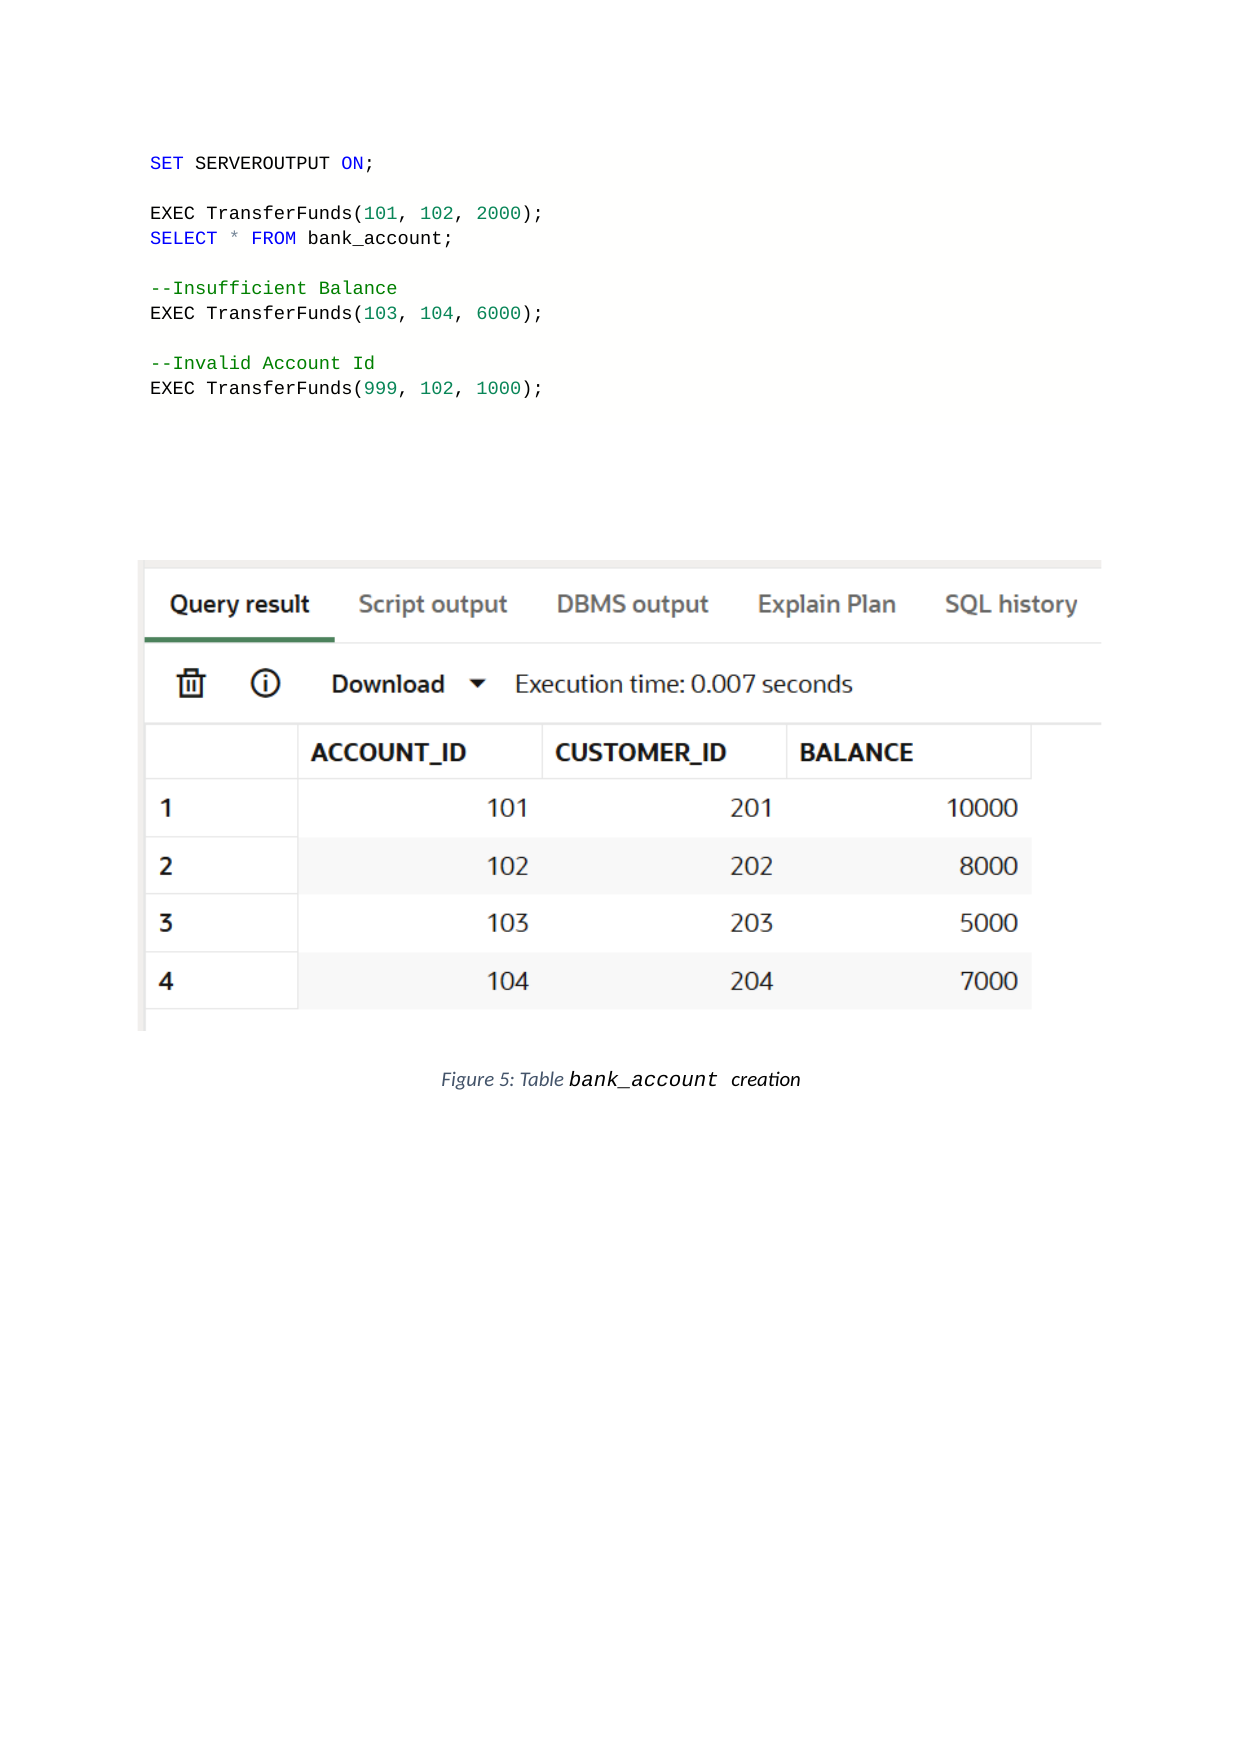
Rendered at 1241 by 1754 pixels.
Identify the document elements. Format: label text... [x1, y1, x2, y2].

text EXEC TransferFunds(101, 102, 2000); [150, 200, 1090, 225]
picture [137, 560, 1102, 1031]
text EXEC TransferFunds(999, 102, 1000); [150, 375, 1090, 400]
text --Insufficient Balance [150, 275, 1090, 300]
text --Invalid Account Id [150, 350, 1090, 375]
text SELECT * FROM bank_account; [150, 225, 1090, 250]
text EXEC TransferFunds(103, 104, 6000); [150, 300, 1090, 325]
text SET SERVEROUTPUT ON; [150, 150, 1090, 175]
